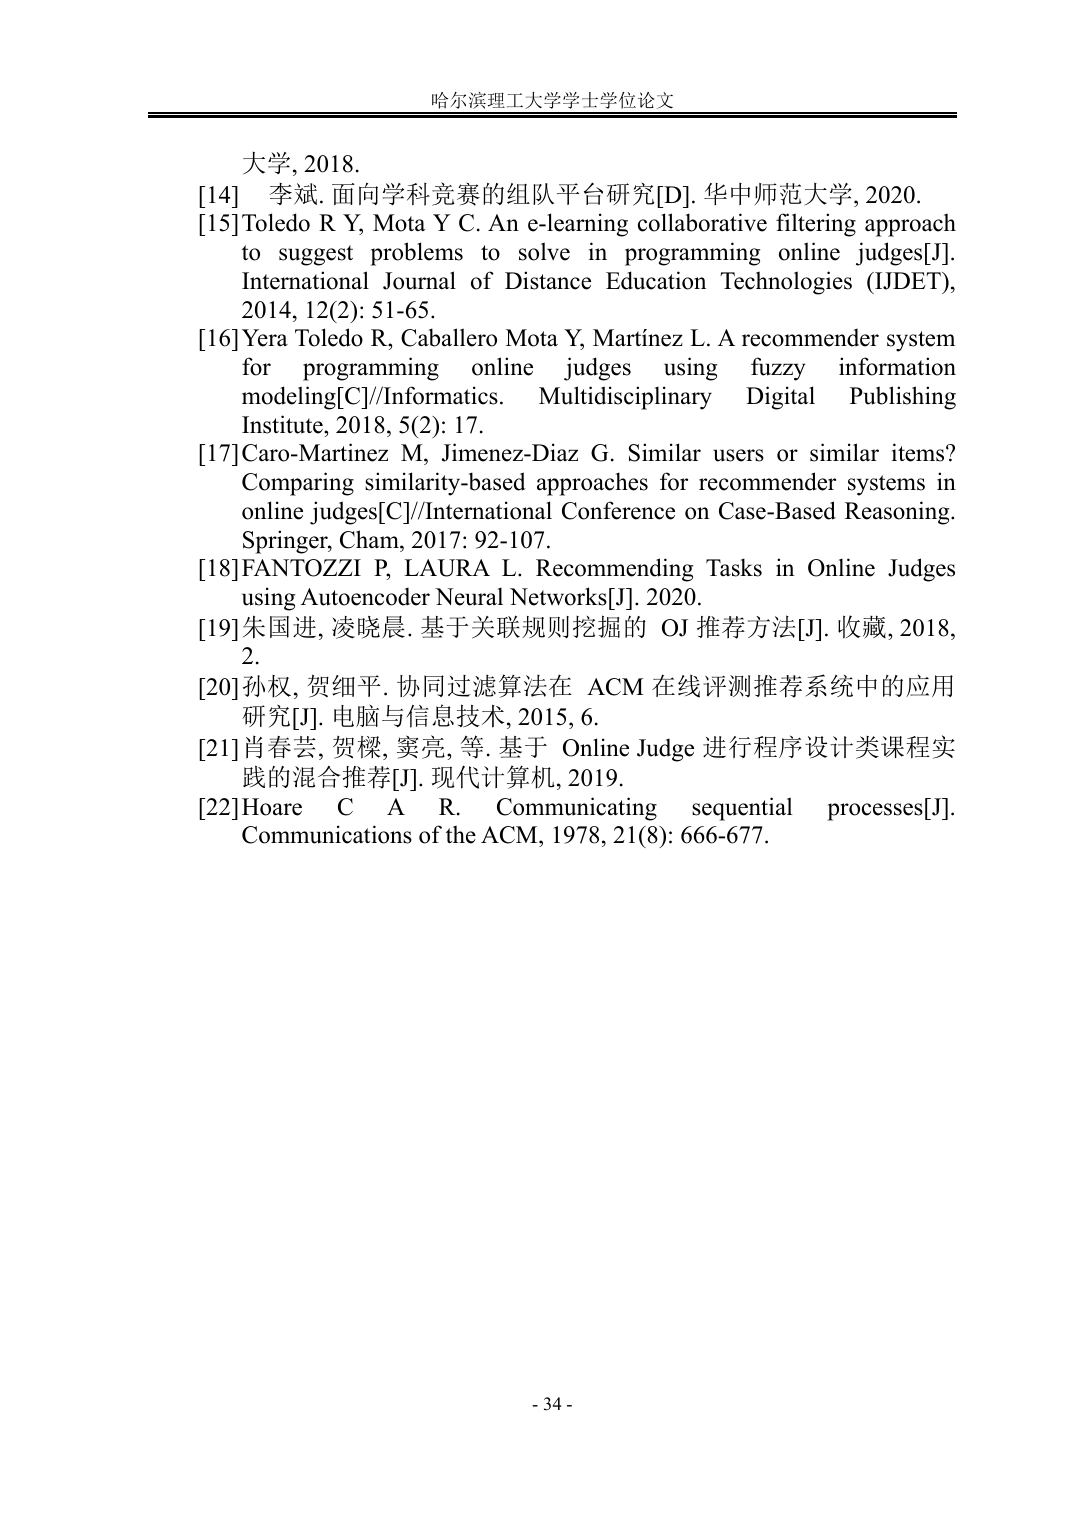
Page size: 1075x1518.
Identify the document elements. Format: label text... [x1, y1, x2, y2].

list Caro-Martinez M, Jimenez-Diaz G. Similar users or similar items? Comparing similarity-based approaches for recommender systems in online judges[C]//International Conference on Case-Based Reasoning. Springer, Cham, 2017: 92-107. [198, 438, 957, 553]
list 朱国进, 凌晓晨. 基于关联规则挖掘的 OJ 推荐方法[J]. 收藏, 2018, 2. [198, 611, 957, 670]
list Hoare C A R. Communicating sequential processes[J]. Communications of the ACM, 1978, 21(8): 666-677. [198, 792, 957, 849]
list Toledo R Y, Mota Y C. An e-learning collaborative filtering approach to suggest problems to solve in programming online judges[J]. International Journal of Distance Education Technologies (IJDET), 2014, 12(2): 51-65. [198, 208, 957, 323]
list 李斌. 面向学科竞赛的组队平台研究[D]. 华中师范大学, 2020. [198, 178, 957, 208]
list 孙权, 贺细平. 协同过滤算法在 ACM 在线评测推荐系统中的应用研究[J]. 电脑与信息技术, 2015, 6. [198, 670, 957, 731]
list 肖春芸, 贺樑, 窦亮, 等. 基于 Online Judge 进行程序设计类课程实践的混合推荐[J]. 现代计算机, 2019. [198, 731, 957, 792]
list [198, 148, 957, 178]
list FANTOZZI P, LAURA L. Recommending Tasks in Online Judges using Autoencoder Neural Networks[J]. 2020. [198, 553, 957, 611]
list Yera Toledo R, Caballero Mota Y, Martínez L. A recommender system for programming online judges using fuzzy information modeling[C]//Informatics. Multidisciplinary Digital Publishing Institute, 2018, 5(2): 17. [198, 323, 957, 438]
